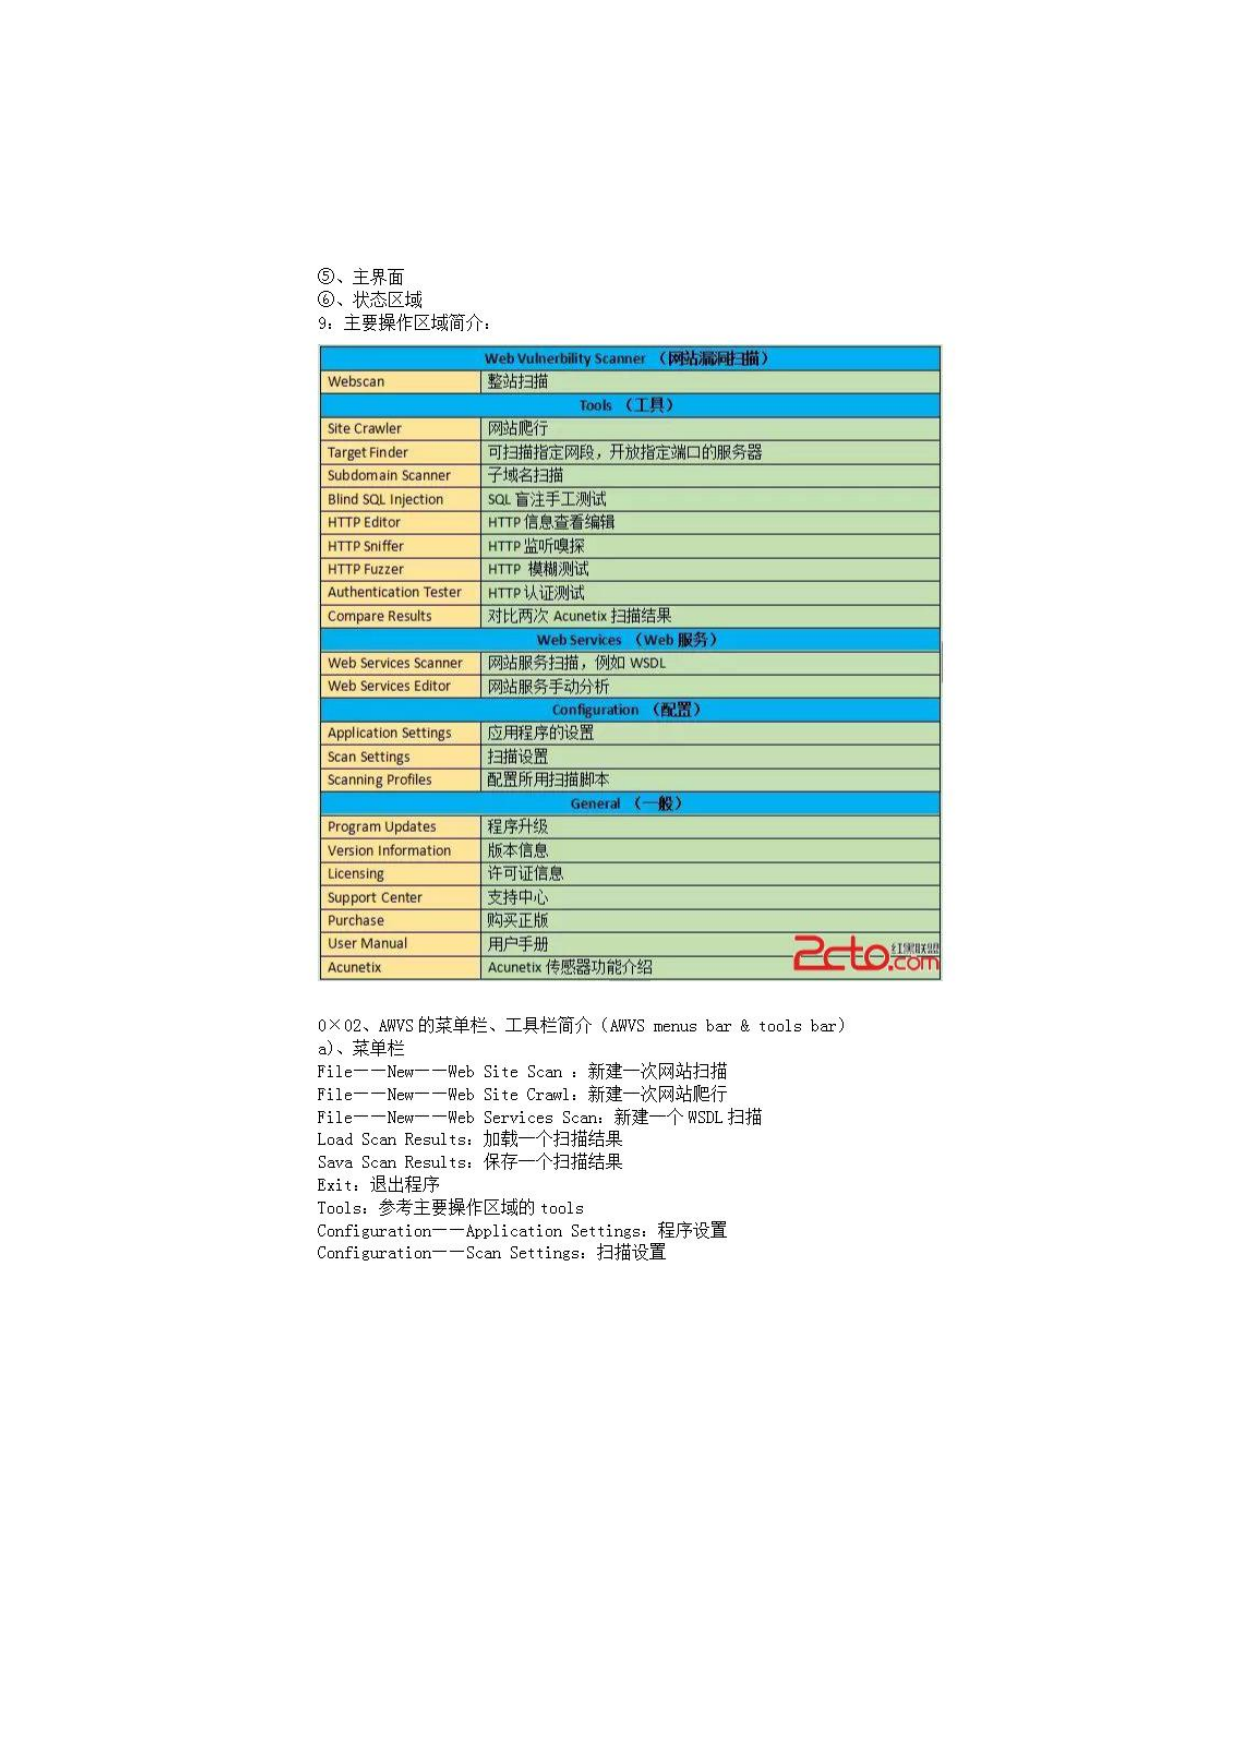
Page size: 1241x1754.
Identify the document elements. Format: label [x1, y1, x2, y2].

picture [187, 162, 1053, 1386]
